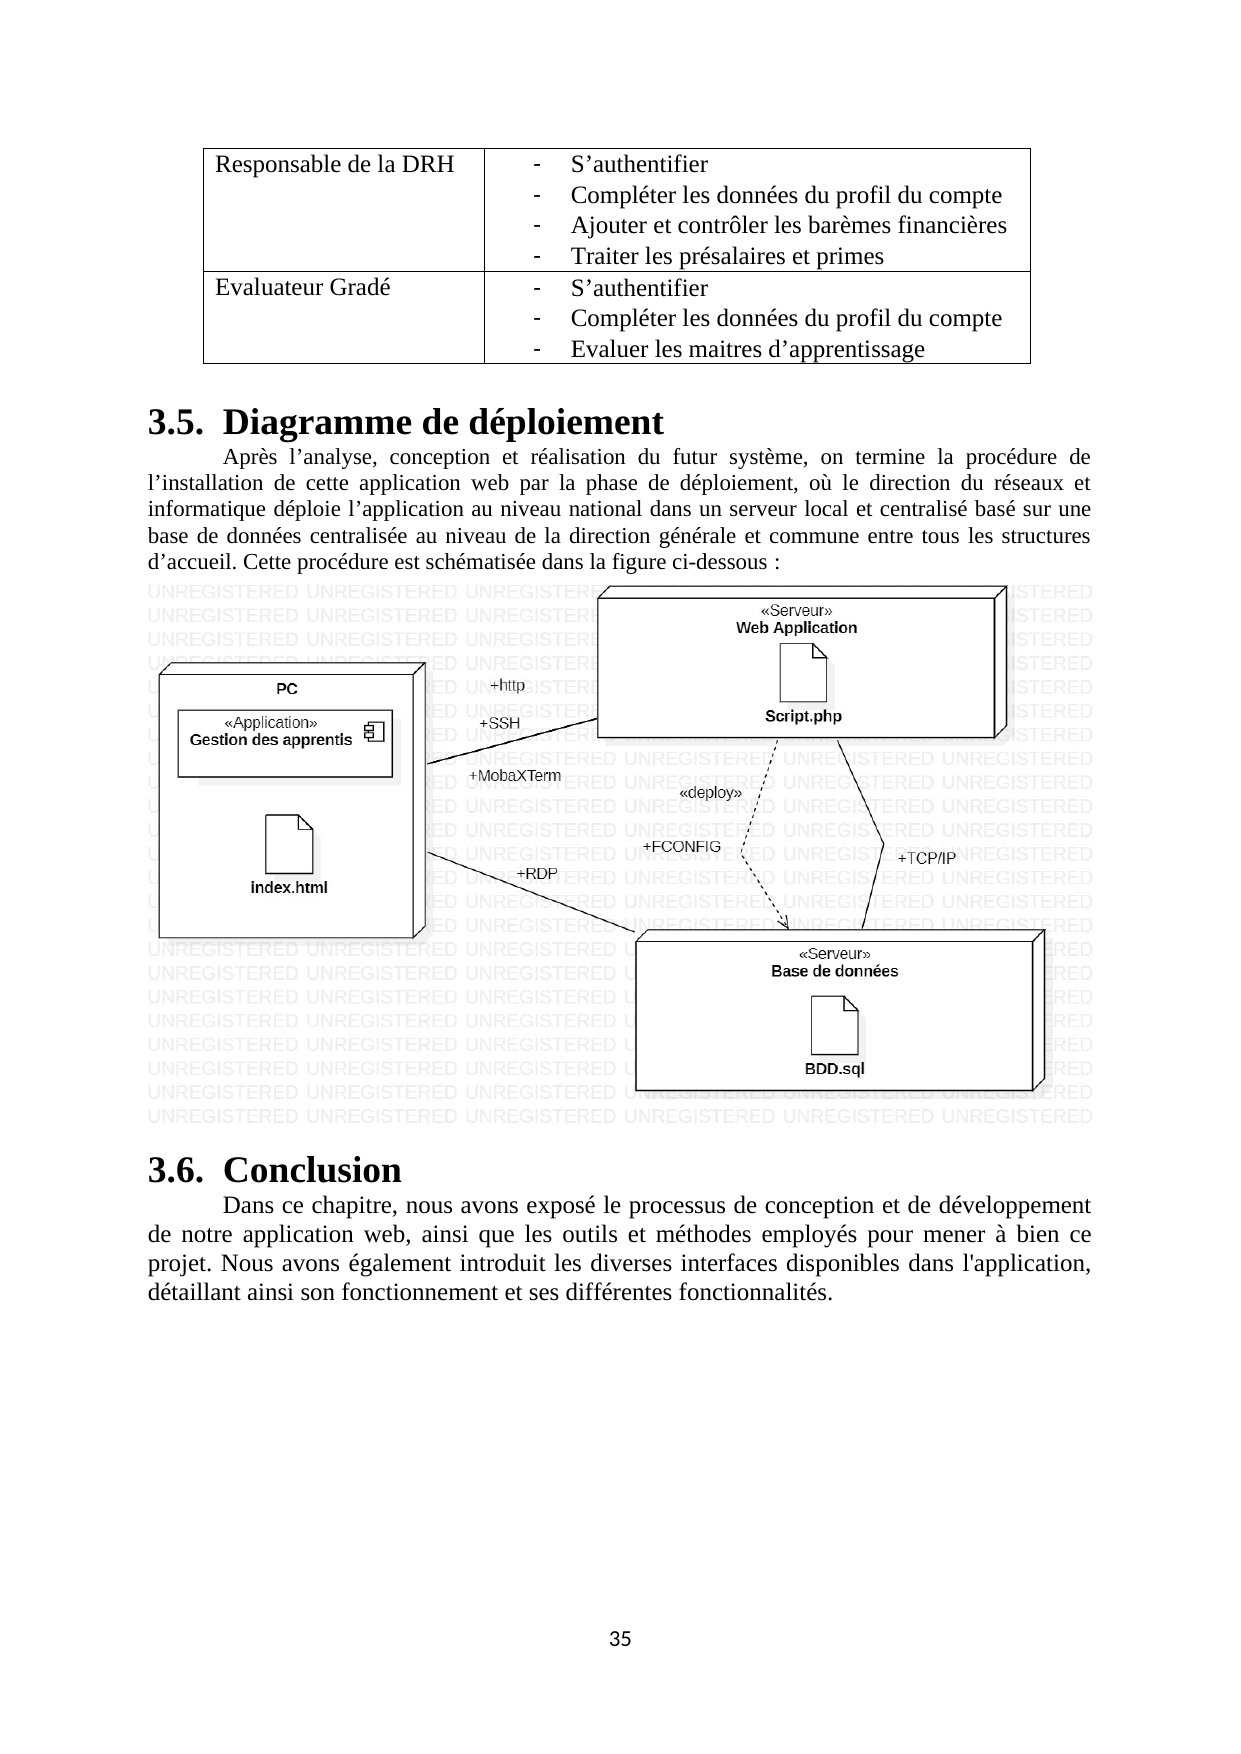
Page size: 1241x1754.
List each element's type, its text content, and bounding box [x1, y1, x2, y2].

table_cell Responsable de la DRH [204, 149, 484, 271]
subtitle Diagramme de déploiement [148, 399, 1093, 443]
text Dans ce chapitre, nous avons exposé le processus de conception et de développement de notre application web, ainsi que les outils et méthodes employés pour mener à bien ce projet. Nous avons également introduit les diverses interfaces disponibles dans l'application, détaillant ainsi son fonctionnement et ses différentes fonctionnalités. [148, 1191, 1093, 1306]
picture [147, 574, 1093, 1139]
table_cell S’authentifier Compléter les données du profil du compte Evaluer les maitres d’apprentissage [485, 272, 1030, 363]
table_cell Evaluateur Gradé [204, 272, 484, 363]
subtitle Conclusion [148, 1147, 1093, 1191]
text Après l’analyse, conception et réalisation du futur système, on termine la procédure de l’installation de cette application web par la phase de déploiement, où le direction du réseaux et informatique déploie l’application au niveau national dans un serveur local et centralisé basé sur une base de données centralisée au niveau de la direction générale et commune entre tous les structures d’accueil. Cette procédure est schématisée dans la figure ci-dessous : [148, 443, 1093, 574]
table_cell S’authentifier Compléter les données du profil du compte Ajouter et contrôler les barèmes financières Traiter les présalaires et primes [485, 149, 1030, 271]
